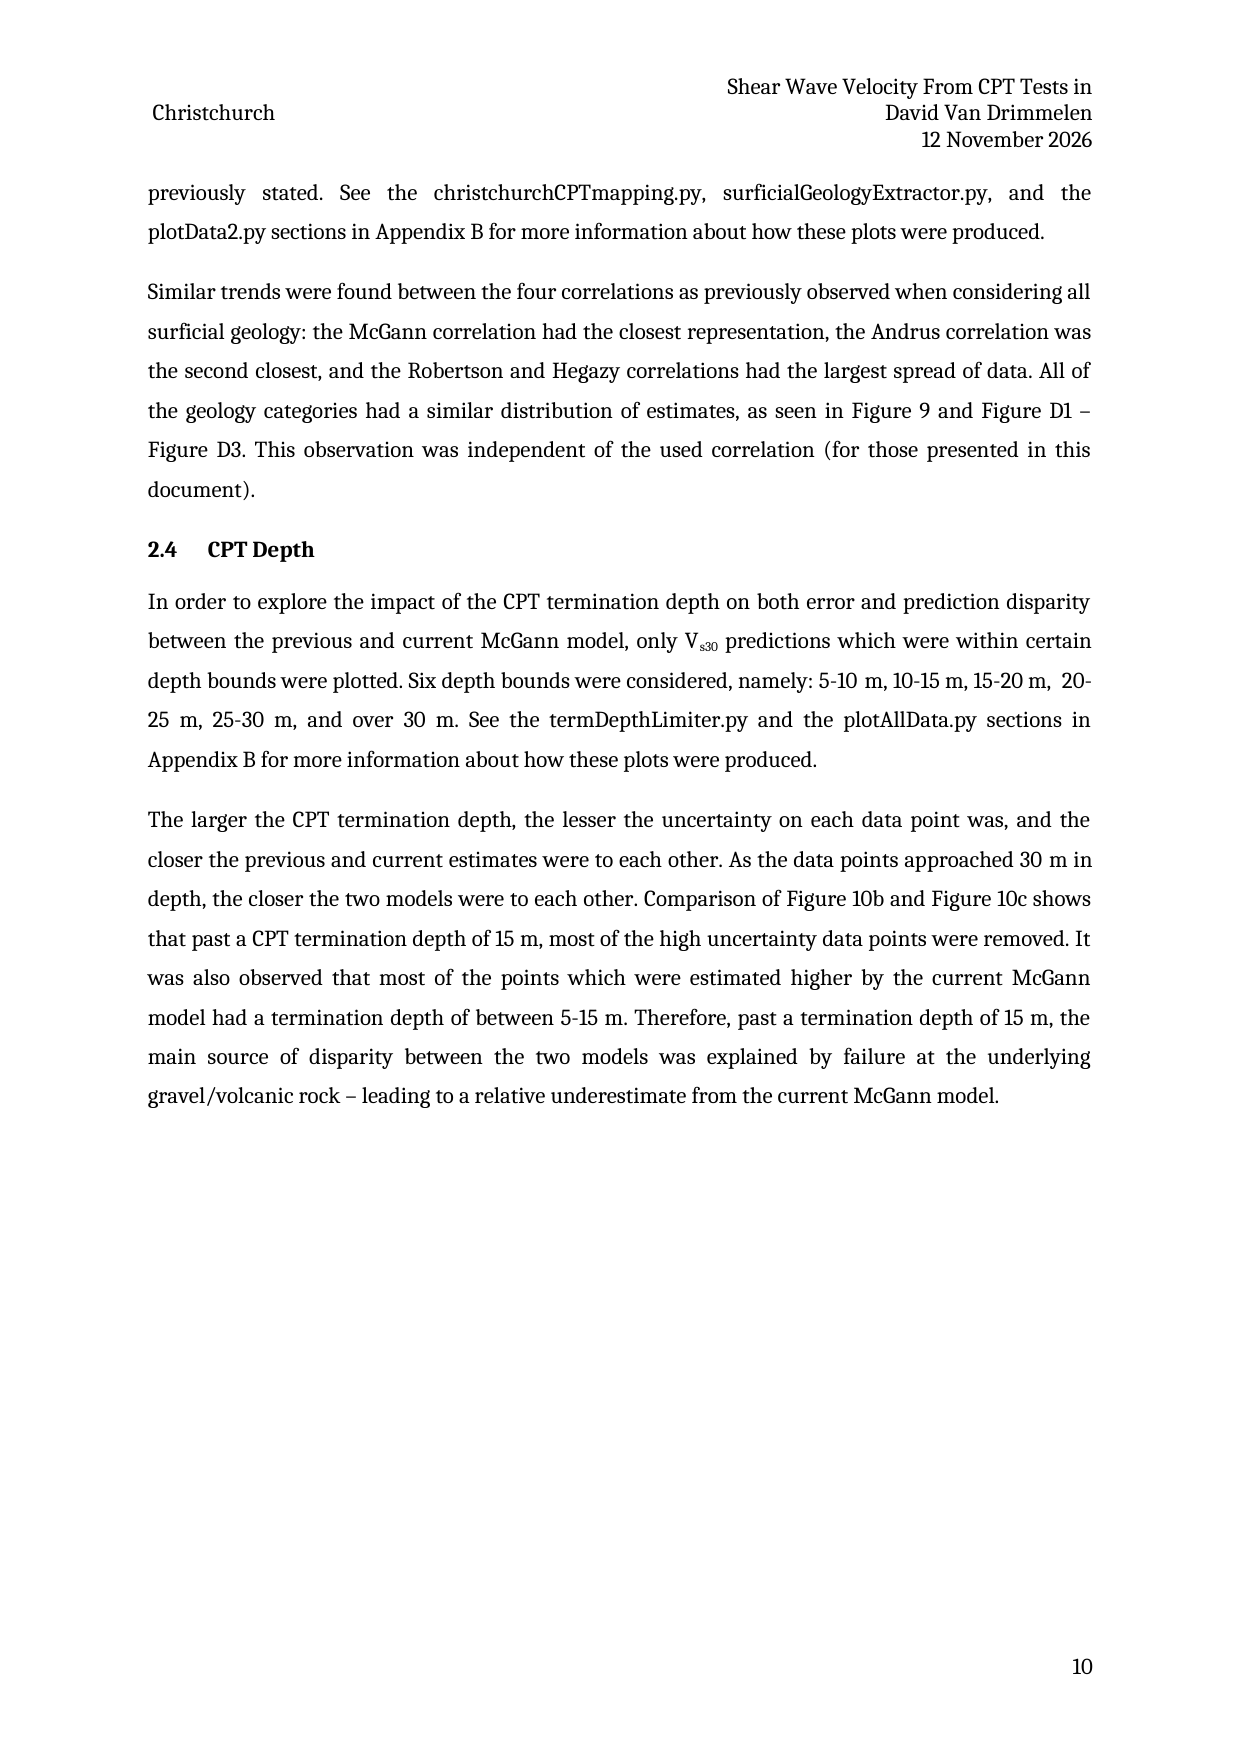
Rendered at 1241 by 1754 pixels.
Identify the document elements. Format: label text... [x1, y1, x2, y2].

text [148, 179, 1092, 245]
text In order to explore the impact of the CPT termination depth on both error and prediction disparity between the previous and current McGann model, only Vs30 predictions which were within certain depth bounds were plotted. Six depth bounds were considered, namely: 5-10 m, 10-15 m, 15-20 m, 20-25 m, 25-30 m, and over 30 m. See the termDepthLimiter.py and the plotAllData.py sections in Appendix B for more information about how these plots were produced. [148, 589, 1092, 773]
text Similar trends were found between the four correlations as previously observed when considering all surficial geology: the McGann correlation had the closest representation, the Andrus correlation was the second closest, and the Robertson and Hegazy correlations had the largest spread of data. All of the geology categories had a similar distribution of estimates, as seen in Figure 9 and Figure D1 – Figure D3. This observation was independent of the used correlation (for those presented in this document). [148, 279, 1092, 503]
text The larger the CPT termination depth, the lesser the uncertainty on each data point was, and the closer the previous and current estimates were to each other. As the data points approached 30 m in depth, the closer the two models were to each other. Comparison of Figure 10b and Figure 10c shows that past a CPT termination depth of 15 m, most of the high uncertainty data points were removed. It was also observed that most of the points which were estimated higher by the current McGann model had a termination depth of between 5-15 m. Therefore, past a termination depth of 15 m, the main source of disparity between the two models was explained by failure at the underlying gravel/volcanic rock – leading to a relative underestimate from the current McGann model. [148, 807, 1092, 1110]
subtitle CPT Depth [148, 537, 1092, 563]
